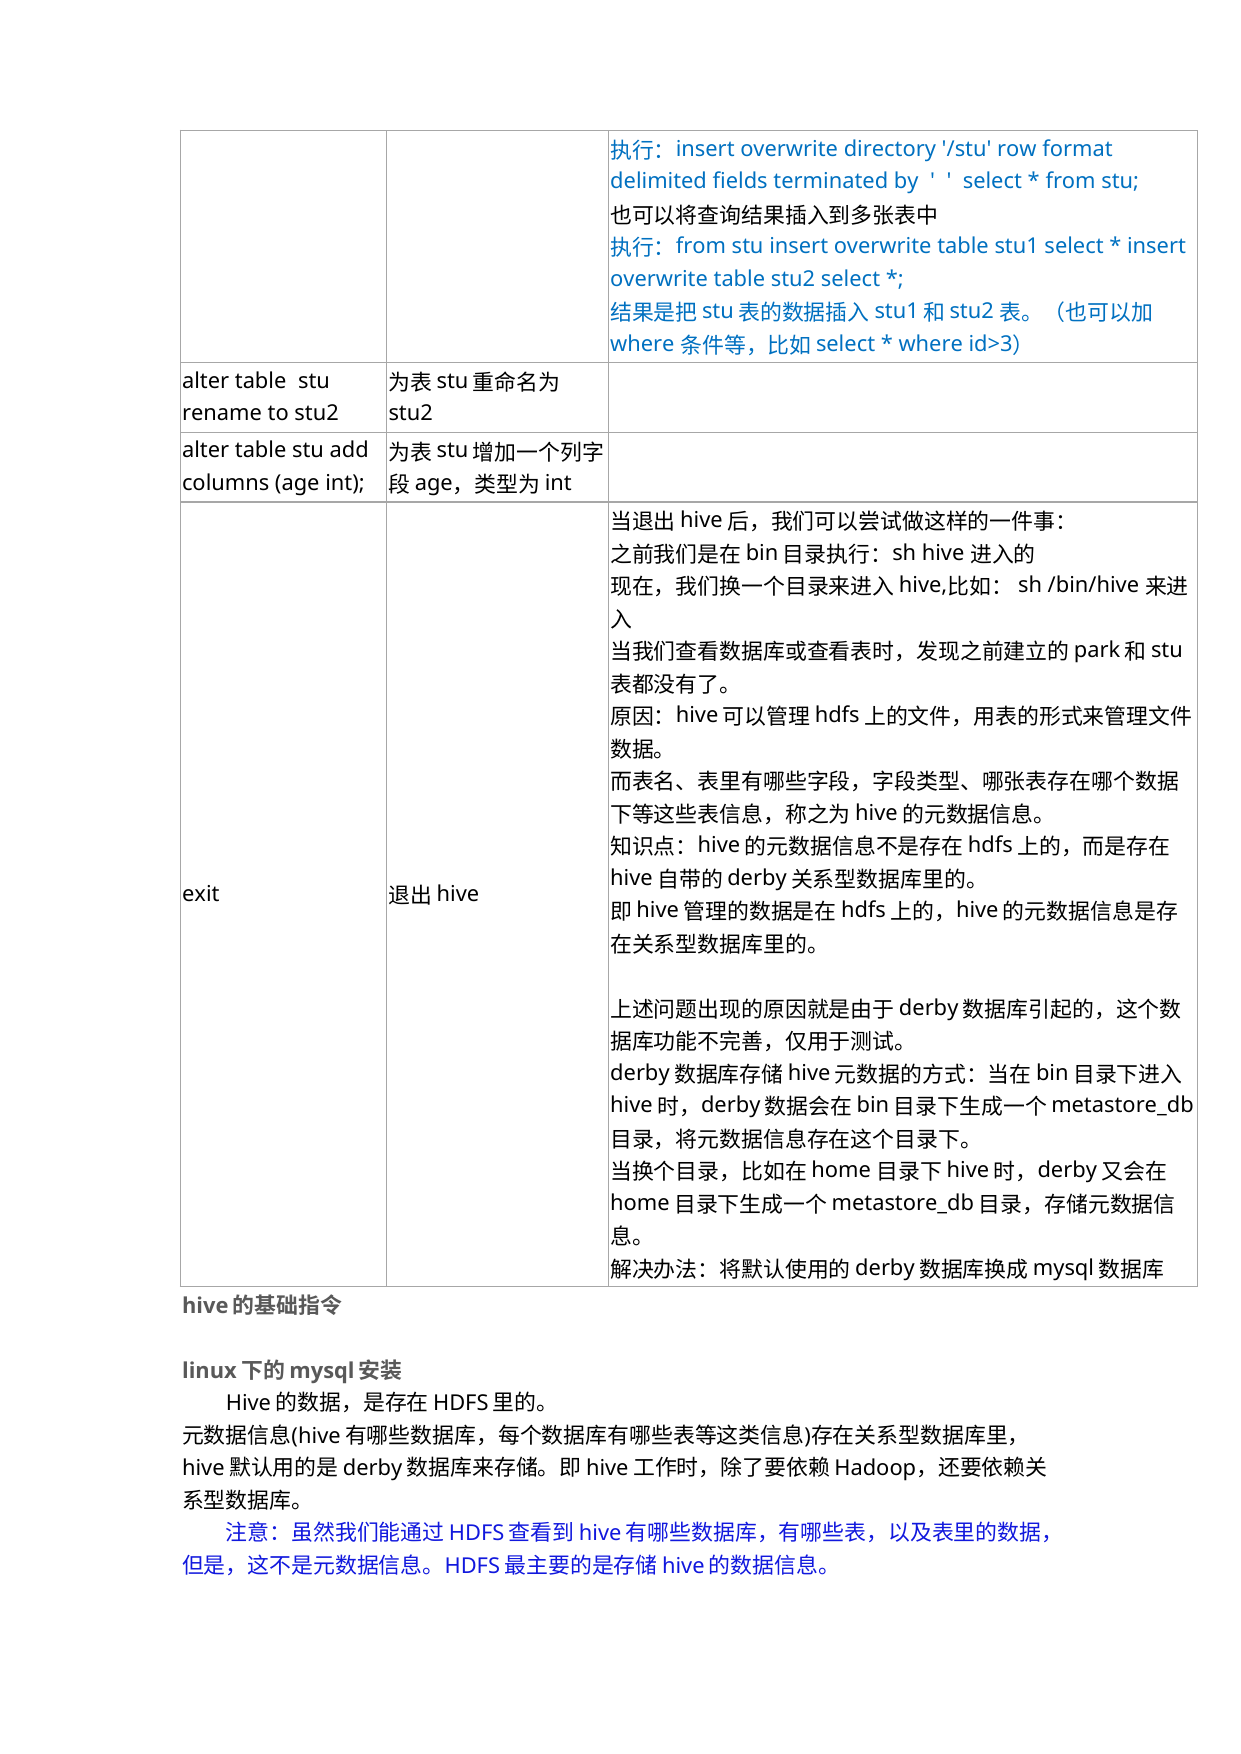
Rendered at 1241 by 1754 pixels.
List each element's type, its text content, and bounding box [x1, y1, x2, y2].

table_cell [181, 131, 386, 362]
text hive的基础指令 [182, 1287, 1058, 1320]
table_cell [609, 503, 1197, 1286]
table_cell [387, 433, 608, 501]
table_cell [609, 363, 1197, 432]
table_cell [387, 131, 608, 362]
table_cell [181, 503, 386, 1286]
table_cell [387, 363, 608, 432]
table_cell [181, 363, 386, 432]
text 注意：虽然我们能通过HDFS查看到hive有哪些数据库，有哪些表，以及表里的数据，但是，这不是元数据信息。HDFS最主要的是存储hive的数据信息。 [182, 1515, 1058, 1580]
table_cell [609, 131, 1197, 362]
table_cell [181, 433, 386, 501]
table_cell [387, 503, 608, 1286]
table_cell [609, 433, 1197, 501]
text linux下的mysql安装 [182, 1352, 1058, 1385]
text Hive的数据，是存在HDFS里的。 [182, 1385, 1058, 1417]
text 元数据信息(hive有哪些数据库，每个数据库有哪些表等这类信息)存在关系型数据库里，hive默认用的是derby数据库来存储。即hive工作时，除了要依赖Hadoop，还要依赖关系型数据库。 [182, 1417, 1058, 1515]
